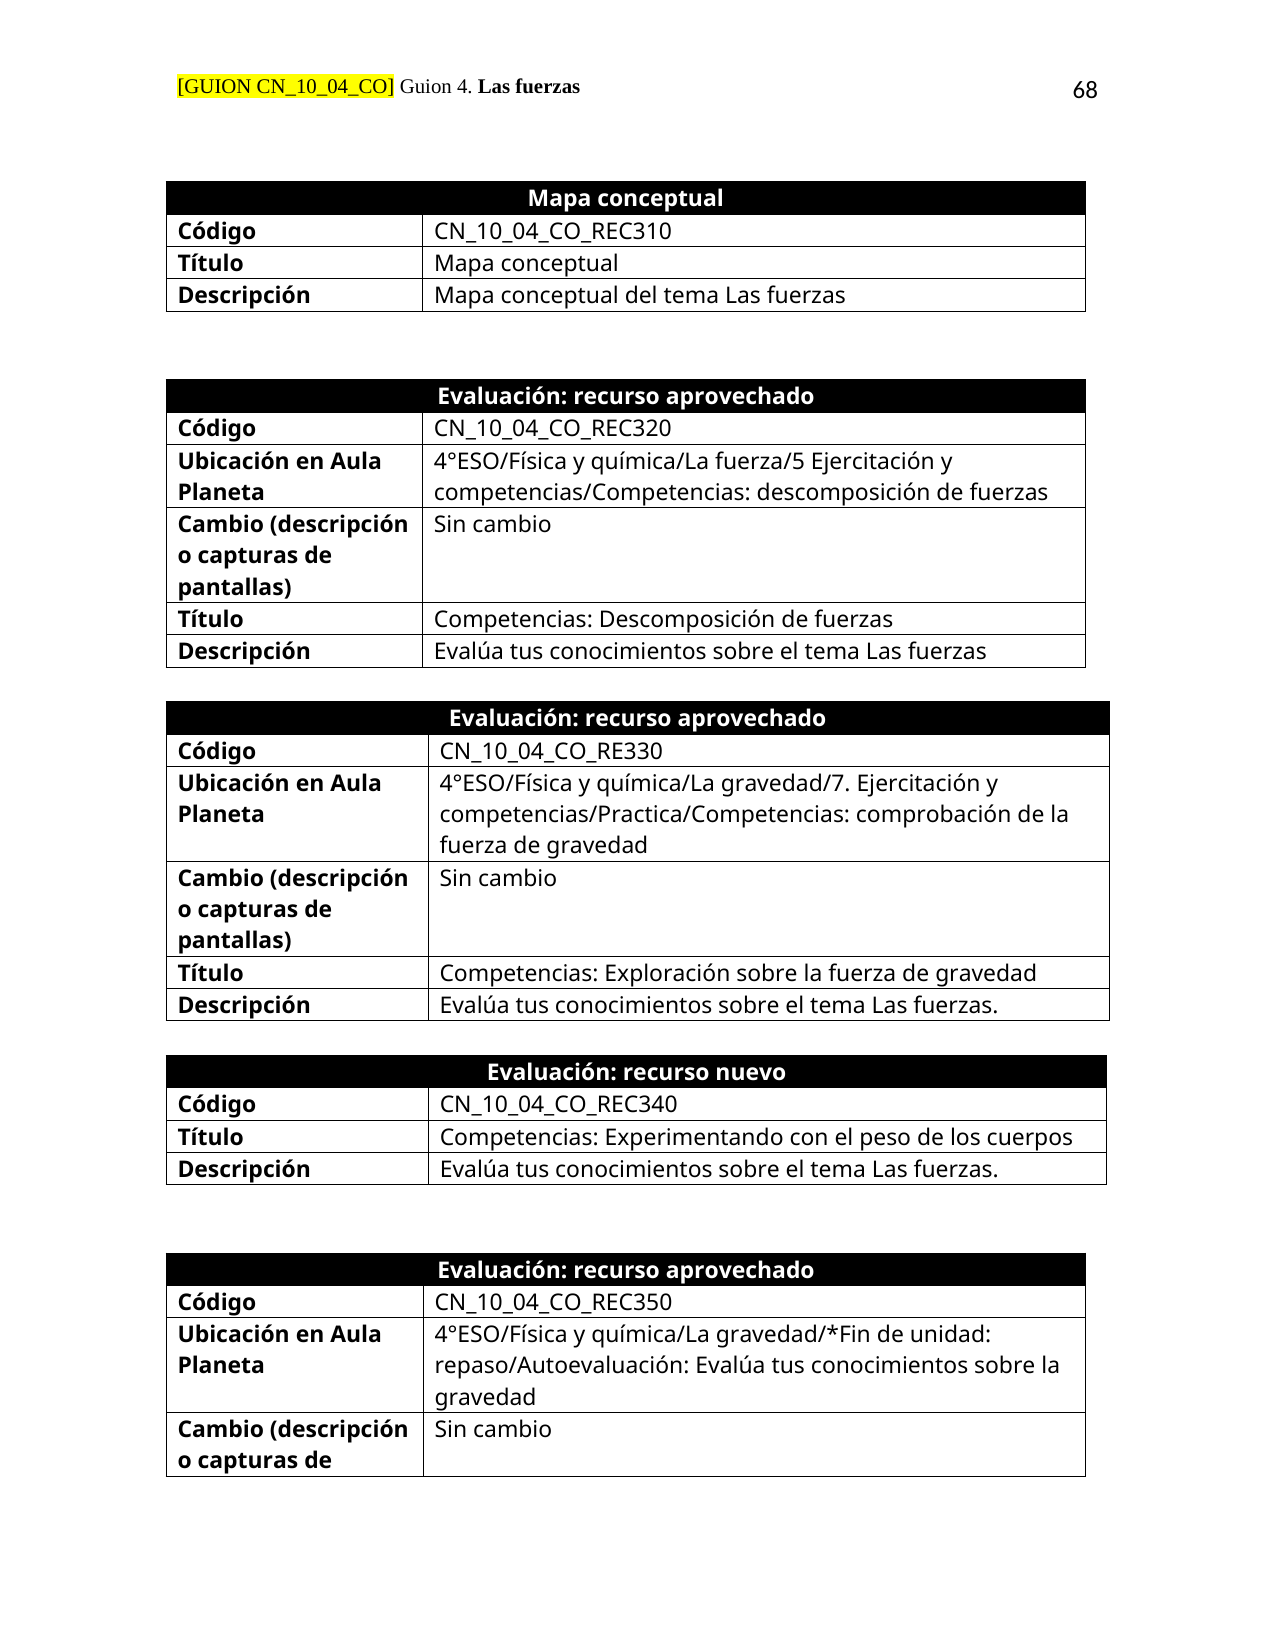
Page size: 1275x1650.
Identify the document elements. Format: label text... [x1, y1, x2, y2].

table_cell Evalúa tus conocimientos sobre el tema Las fuerzas [423, 635, 1085, 667]
table_cell Evalúa tus conocimientos sobre el tema Las fuerzas. [429, 1153, 1106, 1184]
table_header Evaluación: recurso aprovechado [167, 1254, 1085, 1285]
table_cell 4°ESO/Física y química/La gravedad/*Fin de unidad: repaso/Autoevaluación: Evalúa tus conocimientos sobre la gravedad [424, 1318, 1085, 1412]
table_cell CN_10_04_CO_REC310 [423, 215, 1085, 246]
table_cell CN_10_04_CO_RE330 [429, 735, 1109, 766]
table_cell Título [167, 1121, 428, 1152]
table_cell Título [167, 603, 422, 634]
table_cell Ubicación en Aula Planeta [167, 445, 422, 507]
table_cell Evalúa tus conocimientos sobre el tema Las fuerzas. [429, 989, 1109, 1020]
table_cell Mapa conceptual [423, 247, 1085, 278]
table_cell Descripción [167, 1153, 428, 1184]
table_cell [167, 1413, 423, 1476]
table_cell Sin cambio [423, 508, 1085, 602]
table_cell Descripción [167, 279, 422, 311]
table_cell Sin cambio [424, 1413, 1085, 1476]
table_cell 4°ESO/Física y química/La fuerza/5 Ejercitación y competencias/Competencias: descomposición de fuerzas [423, 445, 1085, 507]
table_cell Código [167, 413, 422, 444]
table_cell Ubicación en Aula Planeta [167, 1318, 423, 1412]
table_cell Descripción [167, 635, 422, 667]
table_header Evaluación: recurso nuevo [167, 1056, 1106, 1087]
table_cell Descripción [167, 989, 428, 1020]
table_cell Código [167, 1088, 428, 1119]
table_cell CN_10_04_CO_REC340 [429, 1088, 1106, 1119]
table_cell Mapa conceptual del tema Las fuerzas [423, 279, 1085, 311]
table_cell Código [167, 1286, 423, 1317]
table_cell Competencias: Descomposición de fuerzas [423, 603, 1085, 634]
table_cell Cambio (descripción o capturas de pantallas) [167, 862, 428, 956]
table_cell Sin cambio [429, 862, 1109, 956]
table_cell Código [167, 735, 428, 766]
table_cell Competencias: Experimentando con el peso de los cuerpos [429, 1121, 1106, 1152]
table_cell Competencias: Exploración sobre la fuerza de gravedad [429, 957, 1109, 988]
table_cell CN_10_04_CO_REC320 [423, 413, 1085, 444]
table_header Mapa conceptual [167, 183, 1085, 214]
table_cell Título [167, 247, 422, 278]
table_header Evaluación: recurso aprovechado [167, 380, 1085, 411]
table_cell Cambio (descripción o capturas de pantallas) [167, 508, 422, 602]
table_cell Ubicación en Aula Planeta [167, 767, 428, 861]
table_cell 4°ESO/Física y química/La gravedad/7. Ejercitación y competencias/Practica/Competencias: comprobación de la fuerza de gravedad [429, 767, 1109, 861]
table_header Evaluación: recurso aprovechado [167, 703, 1109, 734]
table_cell CN_10_04_CO_REC350 [424, 1286, 1085, 1317]
table_cell Código [167, 215, 422, 246]
table_cell Título [167, 957, 428, 988]
